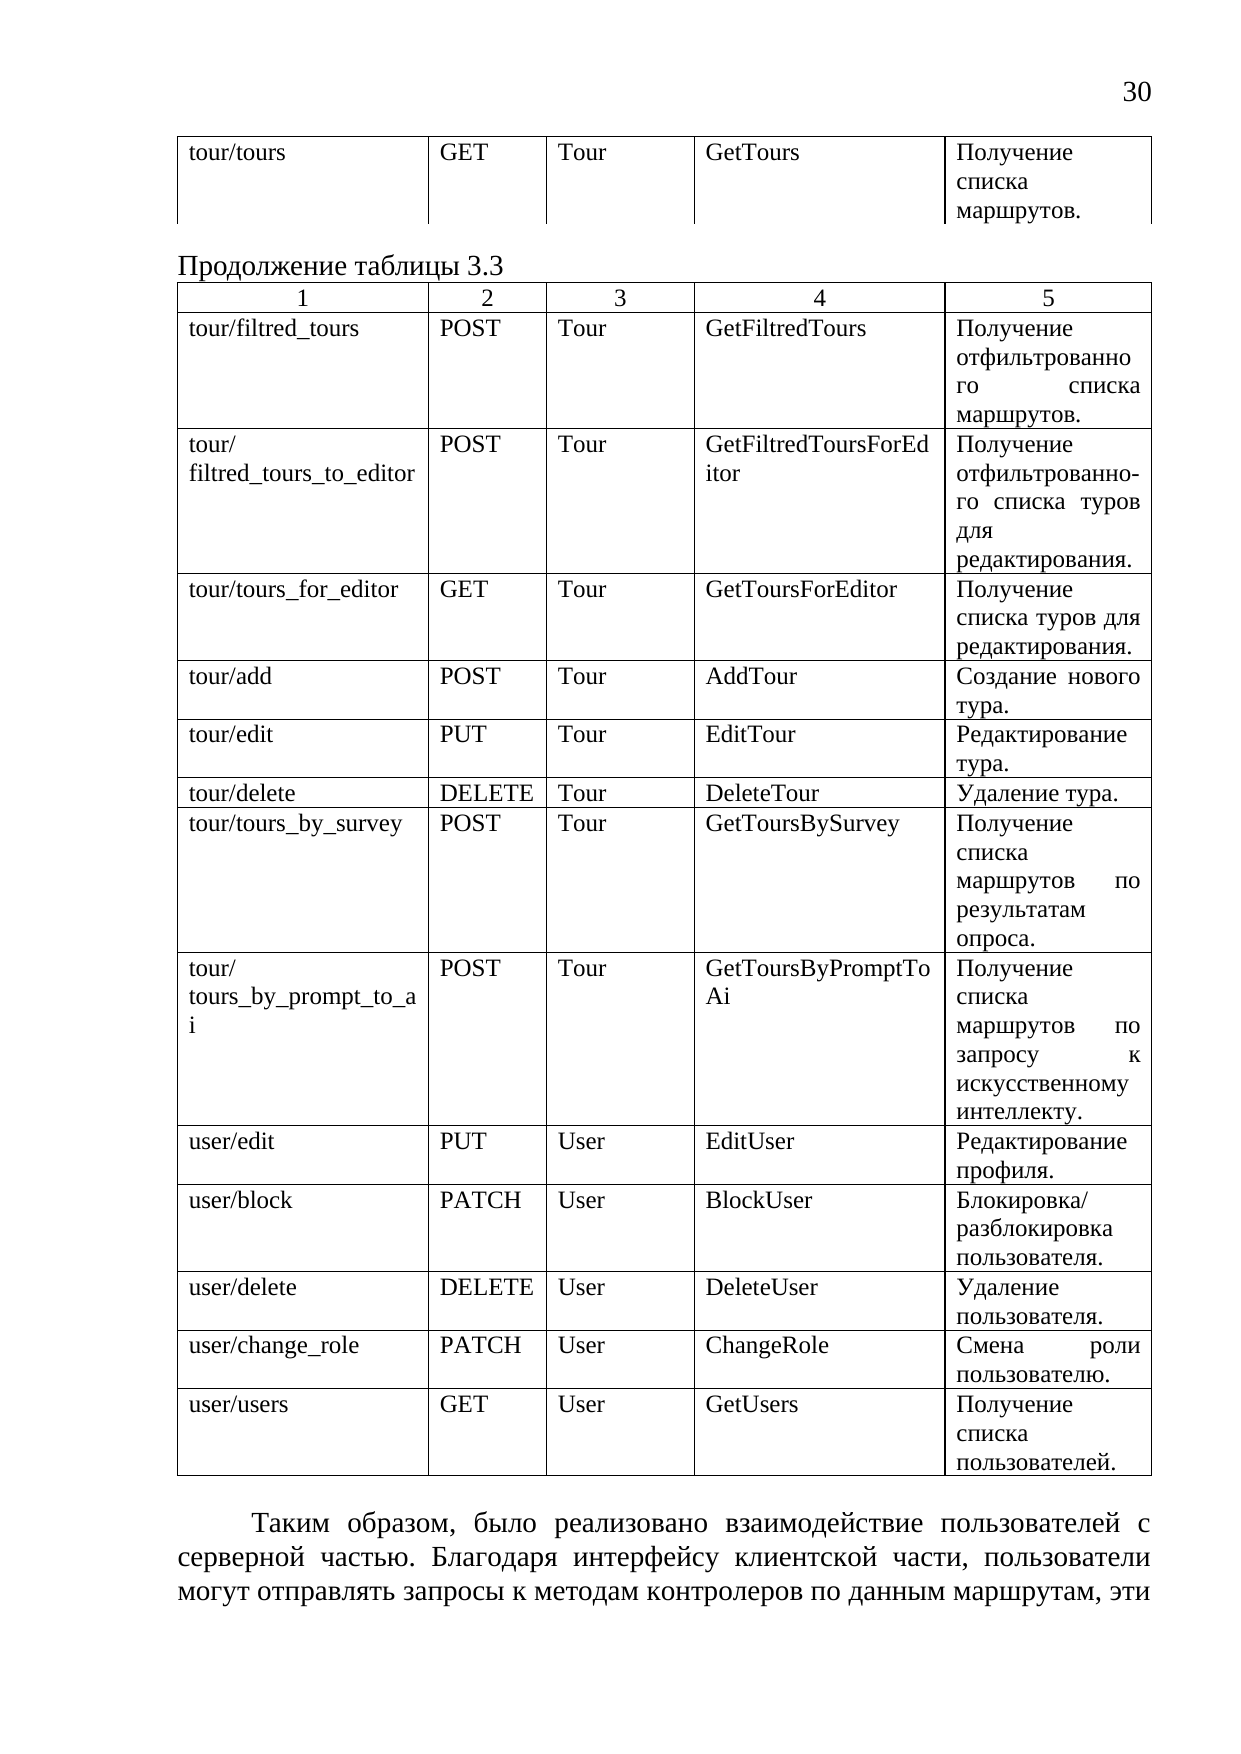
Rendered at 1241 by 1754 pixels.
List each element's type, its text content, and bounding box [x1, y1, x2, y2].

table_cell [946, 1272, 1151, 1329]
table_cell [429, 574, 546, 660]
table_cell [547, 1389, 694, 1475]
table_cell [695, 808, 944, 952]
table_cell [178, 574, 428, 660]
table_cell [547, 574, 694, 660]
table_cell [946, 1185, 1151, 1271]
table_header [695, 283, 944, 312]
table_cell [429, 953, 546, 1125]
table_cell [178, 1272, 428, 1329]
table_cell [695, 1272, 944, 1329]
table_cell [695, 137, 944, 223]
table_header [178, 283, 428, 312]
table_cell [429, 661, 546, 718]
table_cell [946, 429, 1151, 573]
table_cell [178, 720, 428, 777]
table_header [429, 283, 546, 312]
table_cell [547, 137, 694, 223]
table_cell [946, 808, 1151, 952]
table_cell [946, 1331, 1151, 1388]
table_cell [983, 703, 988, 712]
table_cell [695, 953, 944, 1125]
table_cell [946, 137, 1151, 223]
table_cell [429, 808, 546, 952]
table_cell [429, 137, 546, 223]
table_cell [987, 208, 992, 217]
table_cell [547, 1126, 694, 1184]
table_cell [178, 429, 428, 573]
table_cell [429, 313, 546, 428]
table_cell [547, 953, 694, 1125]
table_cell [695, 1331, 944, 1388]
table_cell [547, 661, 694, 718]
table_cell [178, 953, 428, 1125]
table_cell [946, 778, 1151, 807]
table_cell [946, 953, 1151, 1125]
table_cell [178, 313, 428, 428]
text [177, 1506, 1152, 1606]
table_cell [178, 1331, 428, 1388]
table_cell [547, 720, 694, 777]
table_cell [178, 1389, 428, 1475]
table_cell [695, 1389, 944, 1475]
text Продолжение таблицы 3.3 [177, 248, 1152, 282]
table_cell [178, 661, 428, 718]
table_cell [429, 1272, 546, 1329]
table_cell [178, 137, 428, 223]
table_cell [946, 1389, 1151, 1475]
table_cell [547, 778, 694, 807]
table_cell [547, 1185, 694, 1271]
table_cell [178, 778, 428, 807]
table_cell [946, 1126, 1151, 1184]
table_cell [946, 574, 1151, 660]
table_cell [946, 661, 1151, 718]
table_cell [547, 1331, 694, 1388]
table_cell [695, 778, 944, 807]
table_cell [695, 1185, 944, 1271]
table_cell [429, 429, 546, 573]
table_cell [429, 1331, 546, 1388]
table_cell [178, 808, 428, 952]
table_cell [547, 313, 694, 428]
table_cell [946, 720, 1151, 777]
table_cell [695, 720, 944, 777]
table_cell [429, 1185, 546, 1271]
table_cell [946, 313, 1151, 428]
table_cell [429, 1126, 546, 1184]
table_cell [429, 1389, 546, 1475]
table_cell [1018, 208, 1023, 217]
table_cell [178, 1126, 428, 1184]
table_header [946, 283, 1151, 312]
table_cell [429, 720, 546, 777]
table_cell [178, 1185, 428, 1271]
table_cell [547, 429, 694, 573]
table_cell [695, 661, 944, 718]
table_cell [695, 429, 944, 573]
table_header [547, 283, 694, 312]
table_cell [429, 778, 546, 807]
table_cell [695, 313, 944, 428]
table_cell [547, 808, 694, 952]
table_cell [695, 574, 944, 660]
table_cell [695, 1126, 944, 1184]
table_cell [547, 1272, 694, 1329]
